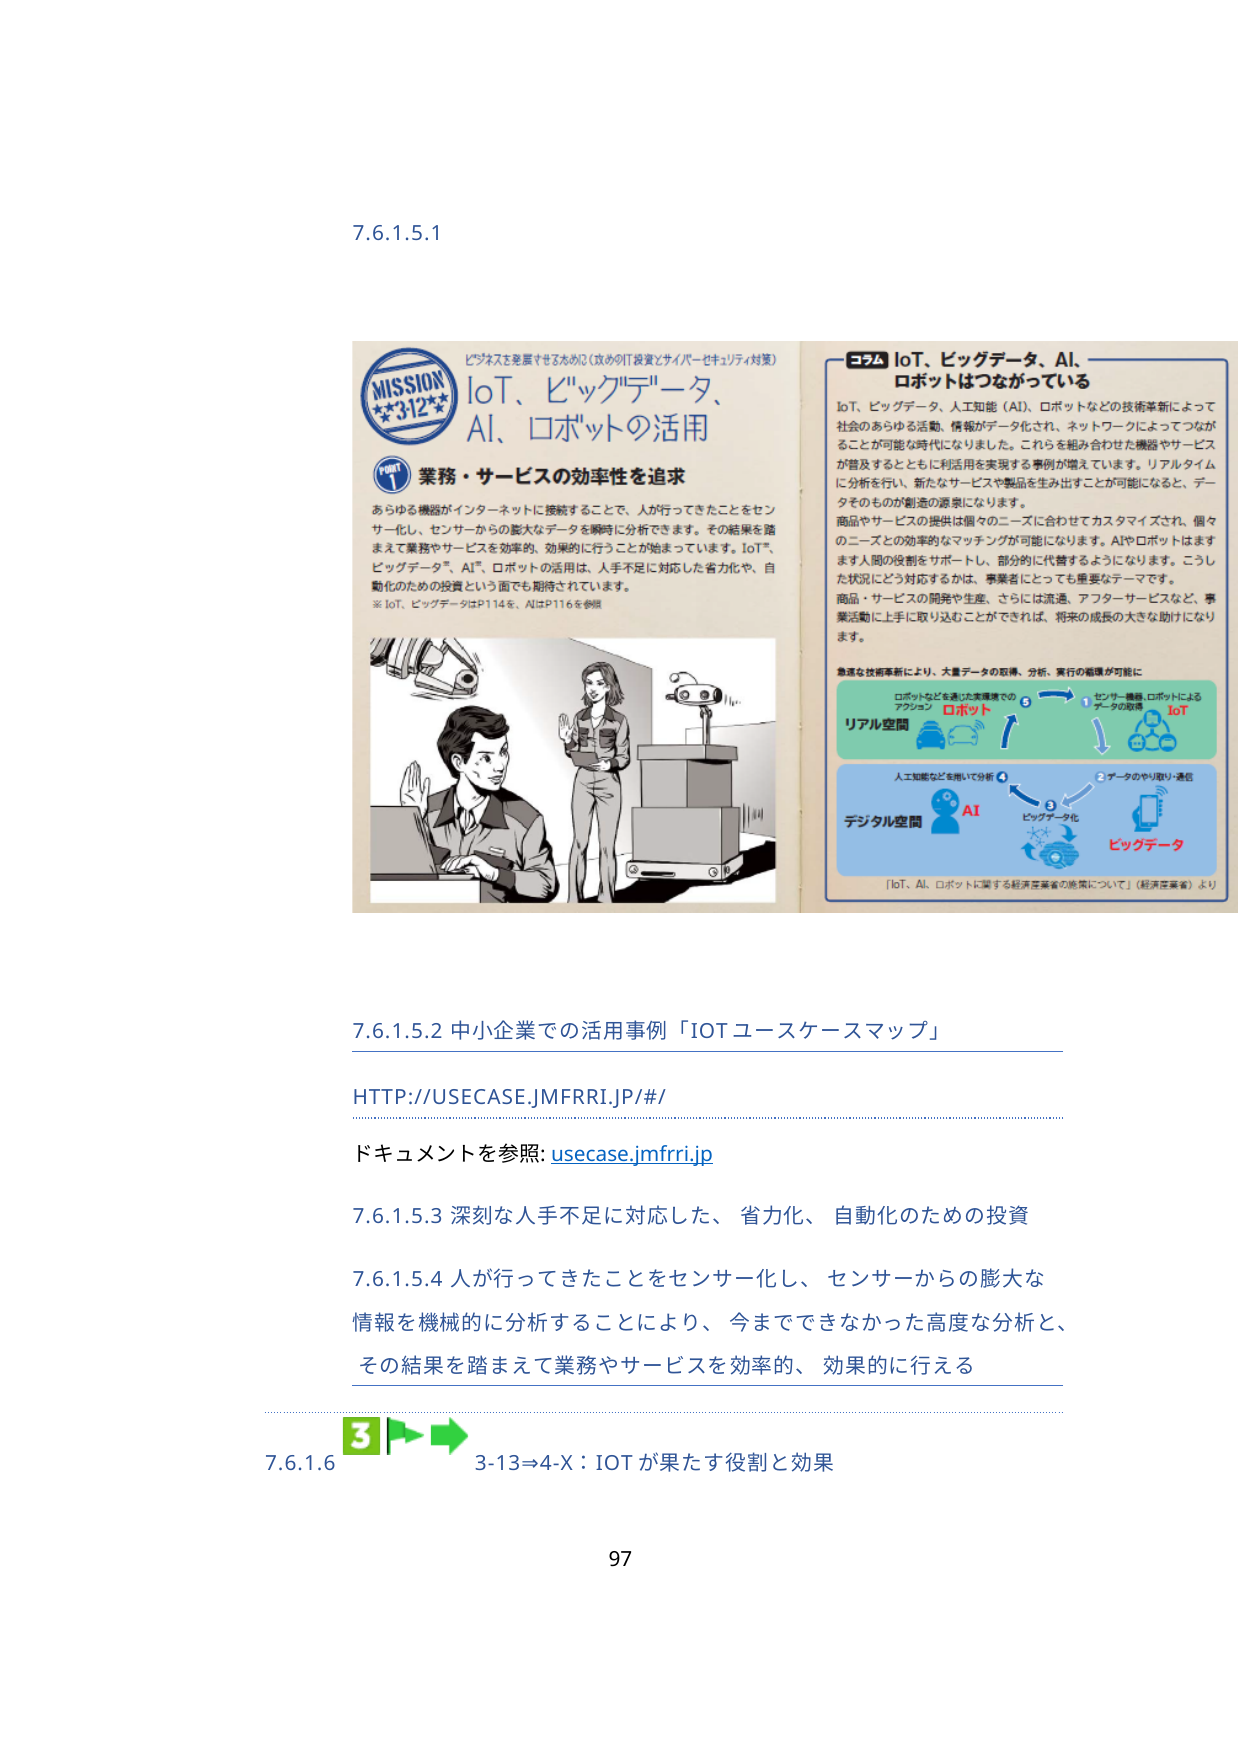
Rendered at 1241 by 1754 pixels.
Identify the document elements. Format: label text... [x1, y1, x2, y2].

text 深刻な人手不足に対応した、 省力化、 自動化のための投資 [352, 1196, 1063, 1234]
picture [386, 1417, 425, 1455]
text http://usecase.jmfrri.jp/#/ [352, 1078, 1063, 1119]
picture [430, 1417, 469, 1455]
picture [342, 1417, 381, 1455]
text 3-13⇒4-X：IoTが果たす役割と効果 [265, 1412, 1063, 1492]
text 人が行ってきたことをセンサー化し、 センサーからの膨大な情報を機械的に分析することにより、 今までできなかった高度な分析と、 その結果を踏まえて業務やサービスを効率的、 効果的に行える [352, 1259, 1063, 1385]
picture [352, 341, 1238, 913]
text 中小企業での活用事例「IoTユースケースマップ」 [352, 1011, 1063, 1051]
text ドキュメントを参照: usecase.jmfrri.jp [352, 1133, 1063, 1171]
